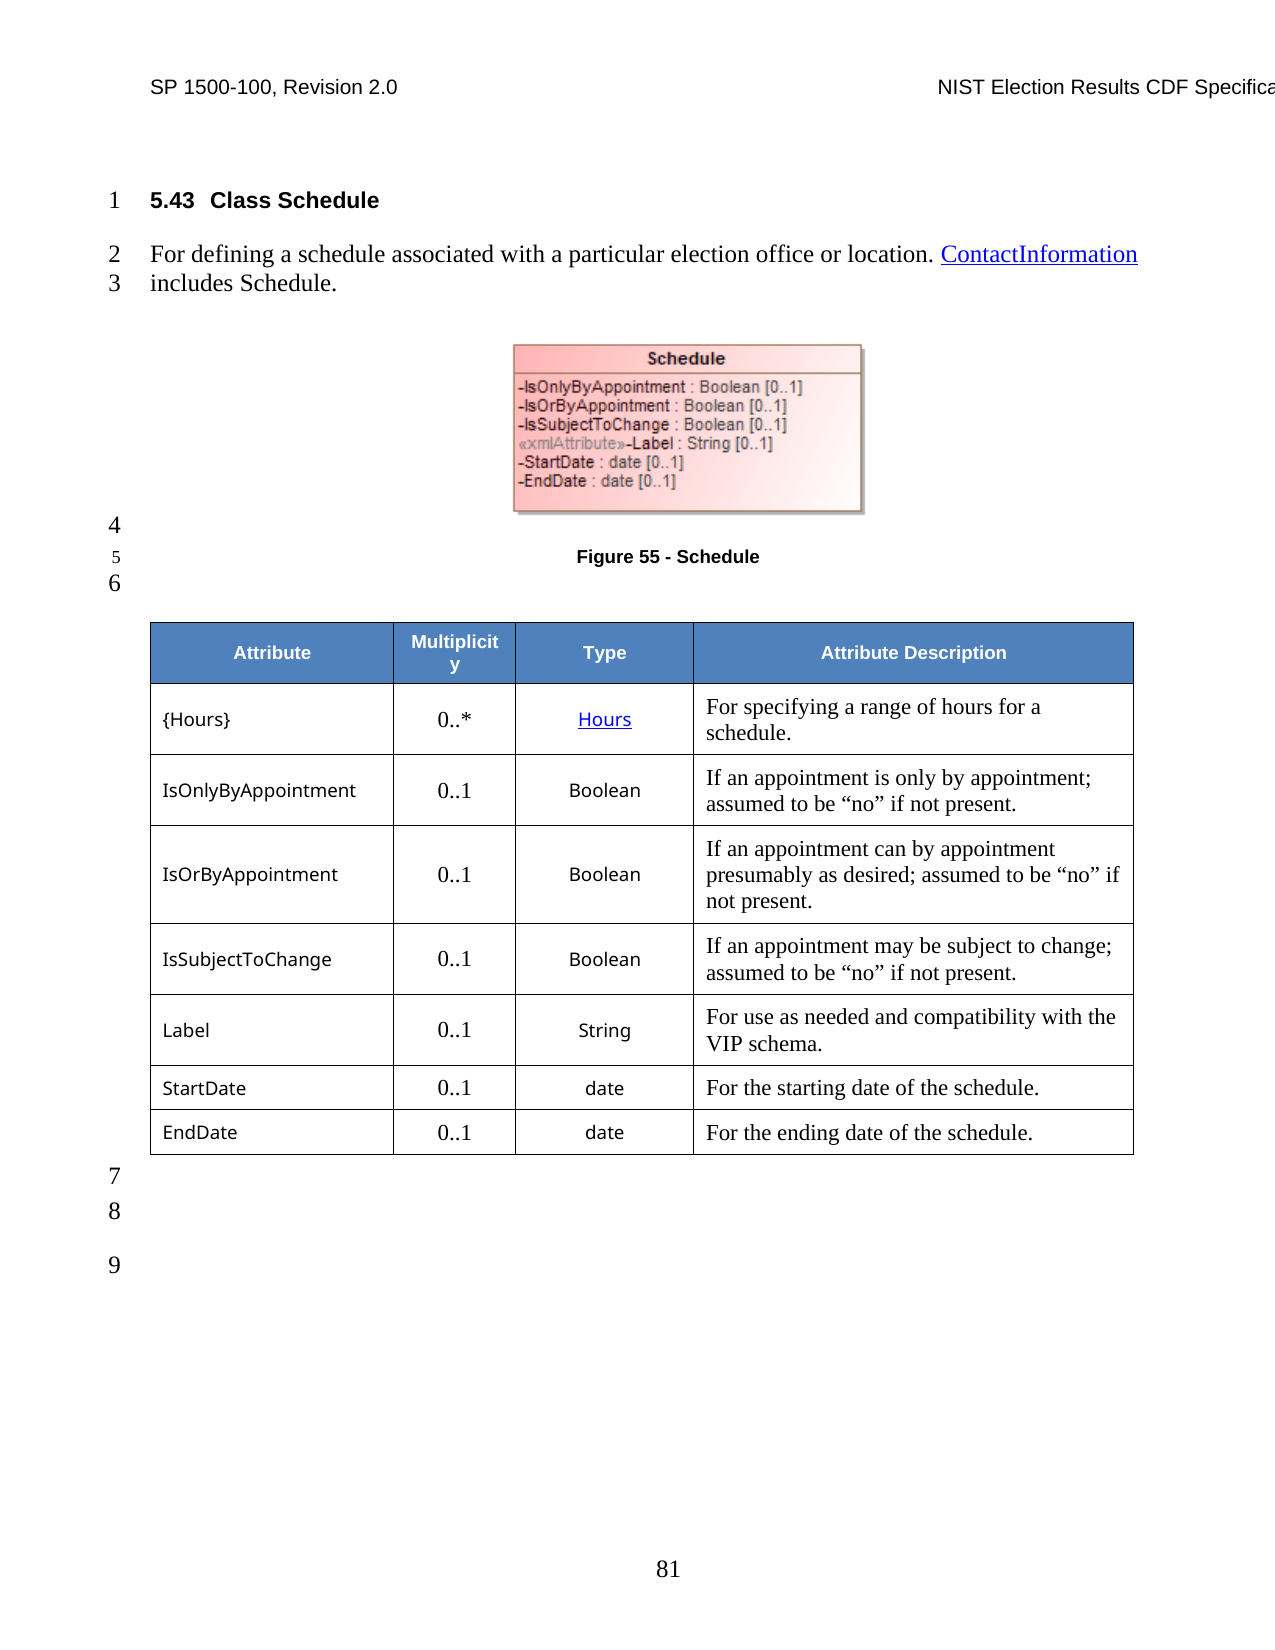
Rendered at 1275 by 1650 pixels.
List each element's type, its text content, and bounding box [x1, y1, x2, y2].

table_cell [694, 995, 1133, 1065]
picture [490, 321, 884, 534]
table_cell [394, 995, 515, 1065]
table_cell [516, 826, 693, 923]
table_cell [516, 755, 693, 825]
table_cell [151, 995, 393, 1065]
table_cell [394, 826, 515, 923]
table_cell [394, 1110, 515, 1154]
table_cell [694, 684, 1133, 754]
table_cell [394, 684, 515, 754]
text Figure 55 - Schedule [150, 546, 1186, 568]
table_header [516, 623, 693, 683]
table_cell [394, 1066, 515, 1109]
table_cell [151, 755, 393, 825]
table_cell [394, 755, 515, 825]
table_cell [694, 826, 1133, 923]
text For defining a schedule associated with a particular election office or location. ContactInformation includes Schedule. [150, 239, 1186, 296]
subtitle Class Schedule [150, 187, 1186, 214]
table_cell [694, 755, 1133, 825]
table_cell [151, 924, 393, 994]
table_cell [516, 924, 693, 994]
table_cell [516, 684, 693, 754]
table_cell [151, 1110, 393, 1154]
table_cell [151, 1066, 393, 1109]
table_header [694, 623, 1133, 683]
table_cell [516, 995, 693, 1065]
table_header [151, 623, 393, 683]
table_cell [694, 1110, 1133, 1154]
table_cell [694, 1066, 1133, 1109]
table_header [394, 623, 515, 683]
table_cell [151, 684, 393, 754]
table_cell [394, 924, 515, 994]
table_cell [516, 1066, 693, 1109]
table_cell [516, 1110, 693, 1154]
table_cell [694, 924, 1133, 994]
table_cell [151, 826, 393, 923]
